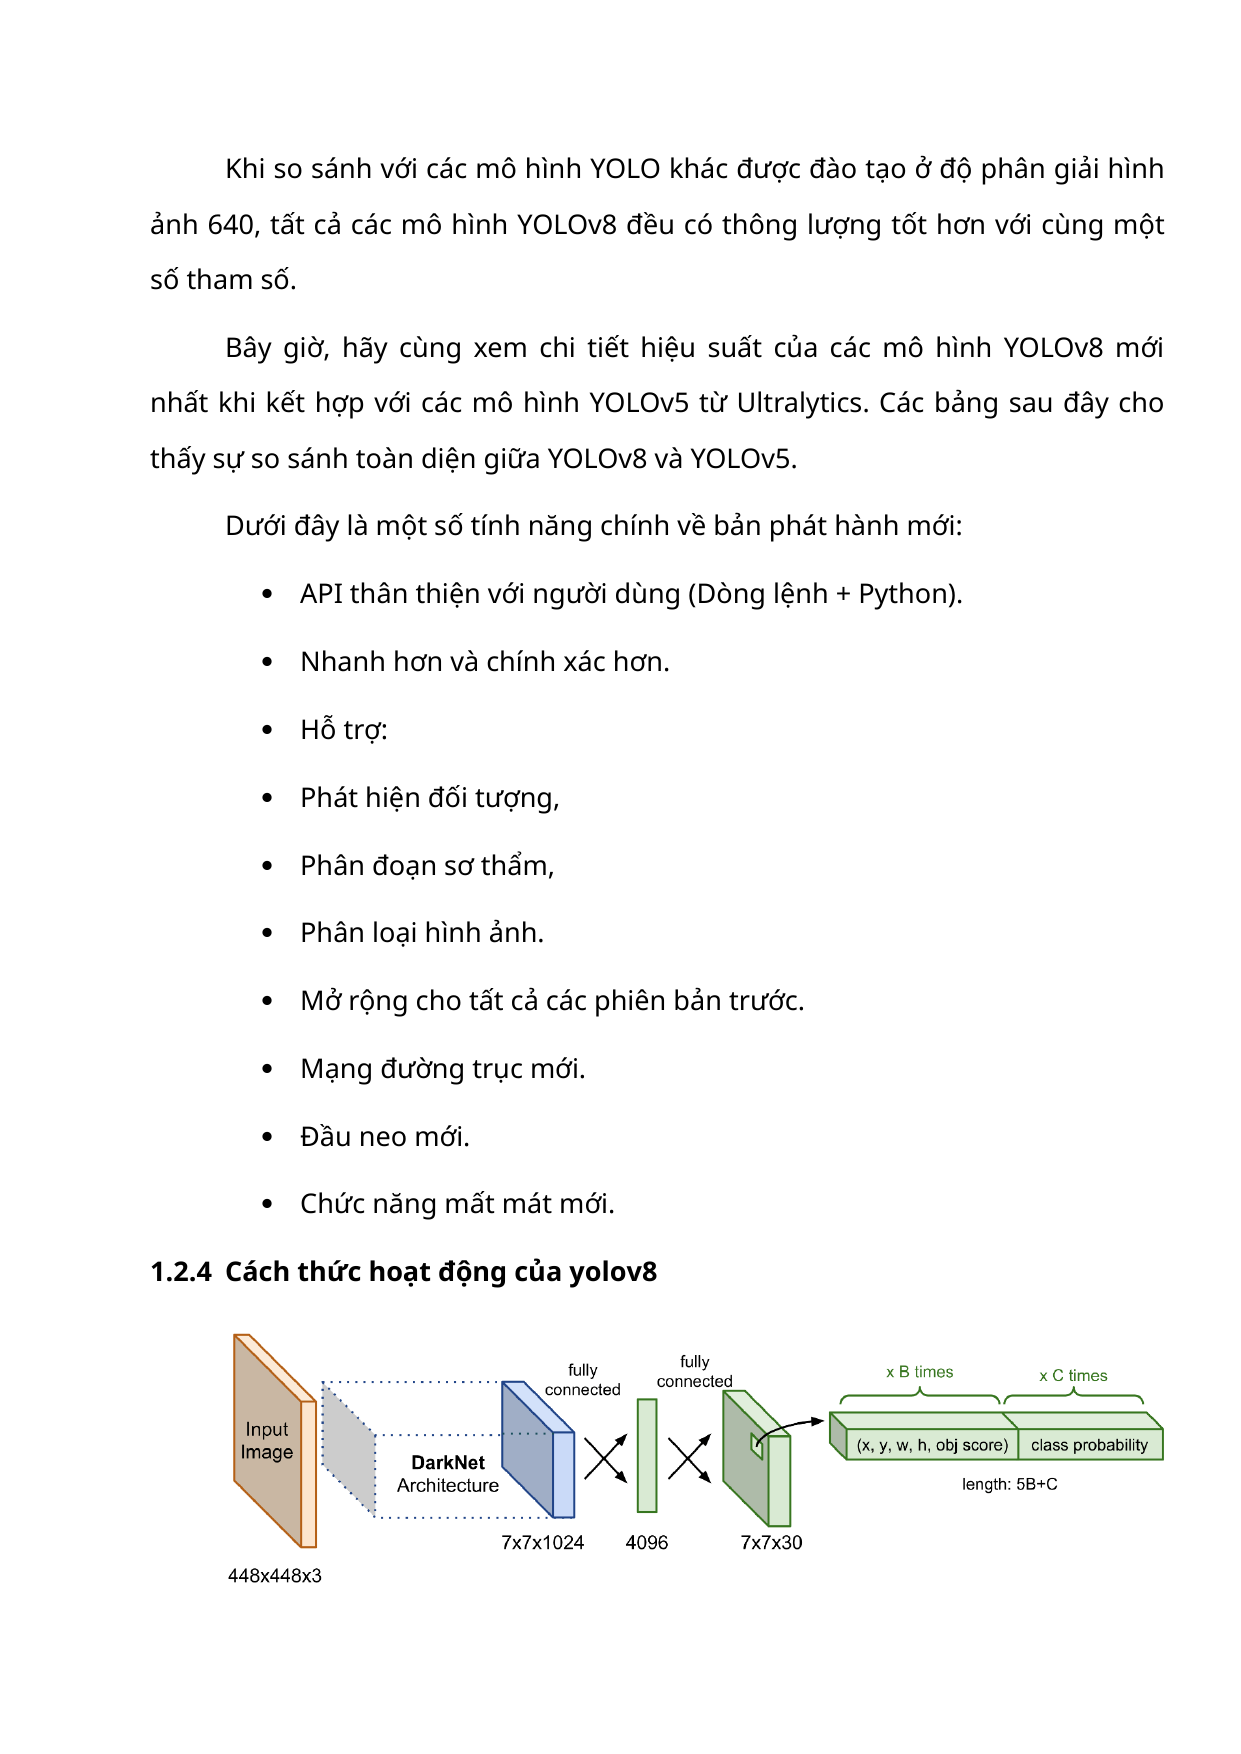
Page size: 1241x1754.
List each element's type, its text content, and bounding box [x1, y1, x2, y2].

list Phân đoạn sơ thẩm, [262, 846, 1167, 883]
list Nhanh hơn và chính xác hơn. [262, 642, 1167, 679]
list Phát hiện đối tượng, [262, 778, 1167, 815]
list Hỗ trợ: [262, 710, 1167, 747]
text Khi so sánh với các mô hình YOLO khác được đào tạo ở độ phân giải hình ảnh 640, tất cả các mô hình YOLOv8 đều có thông lượng tốt hơn với cùng một số tham số. [150, 150, 1167, 297]
list API thân thiện với người dùng (Dòng lệnh + Python). [262, 575, 1167, 612]
list Cách thức hoạt động của yolov8 [150, 1253, 1161, 1290]
list Mạng đường trục mới. [262, 1049, 1167, 1086]
text Bây giờ, hãy cùng xem chi tiết hiệu suất của các mô hình YOLOv8 mới nhất khi kết hợp với các mô hình YOLOv5 từ Ultralytics. Các bảng sau đây cho thấy sự so sánh toàn diện giữa YOLOv8 và YOLOv5. [150, 328, 1167, 476]
list Chức năng mất mát mới. [262, 1185, 1167, 1222]
list Phân loại hình ảnh. [262, 914, 1167, 951]
list Mở rộng cho tất cả các phiên bản trước. [262, 982, 1167, 1018]
list Đầu neo mới. [262, 1117, 1167, 1154]
text Dưới đây là một số tính năng chính về bản phát hành mới: [150, 507, 1167, 544]
picture [225, 1320, 1166, 1604]
